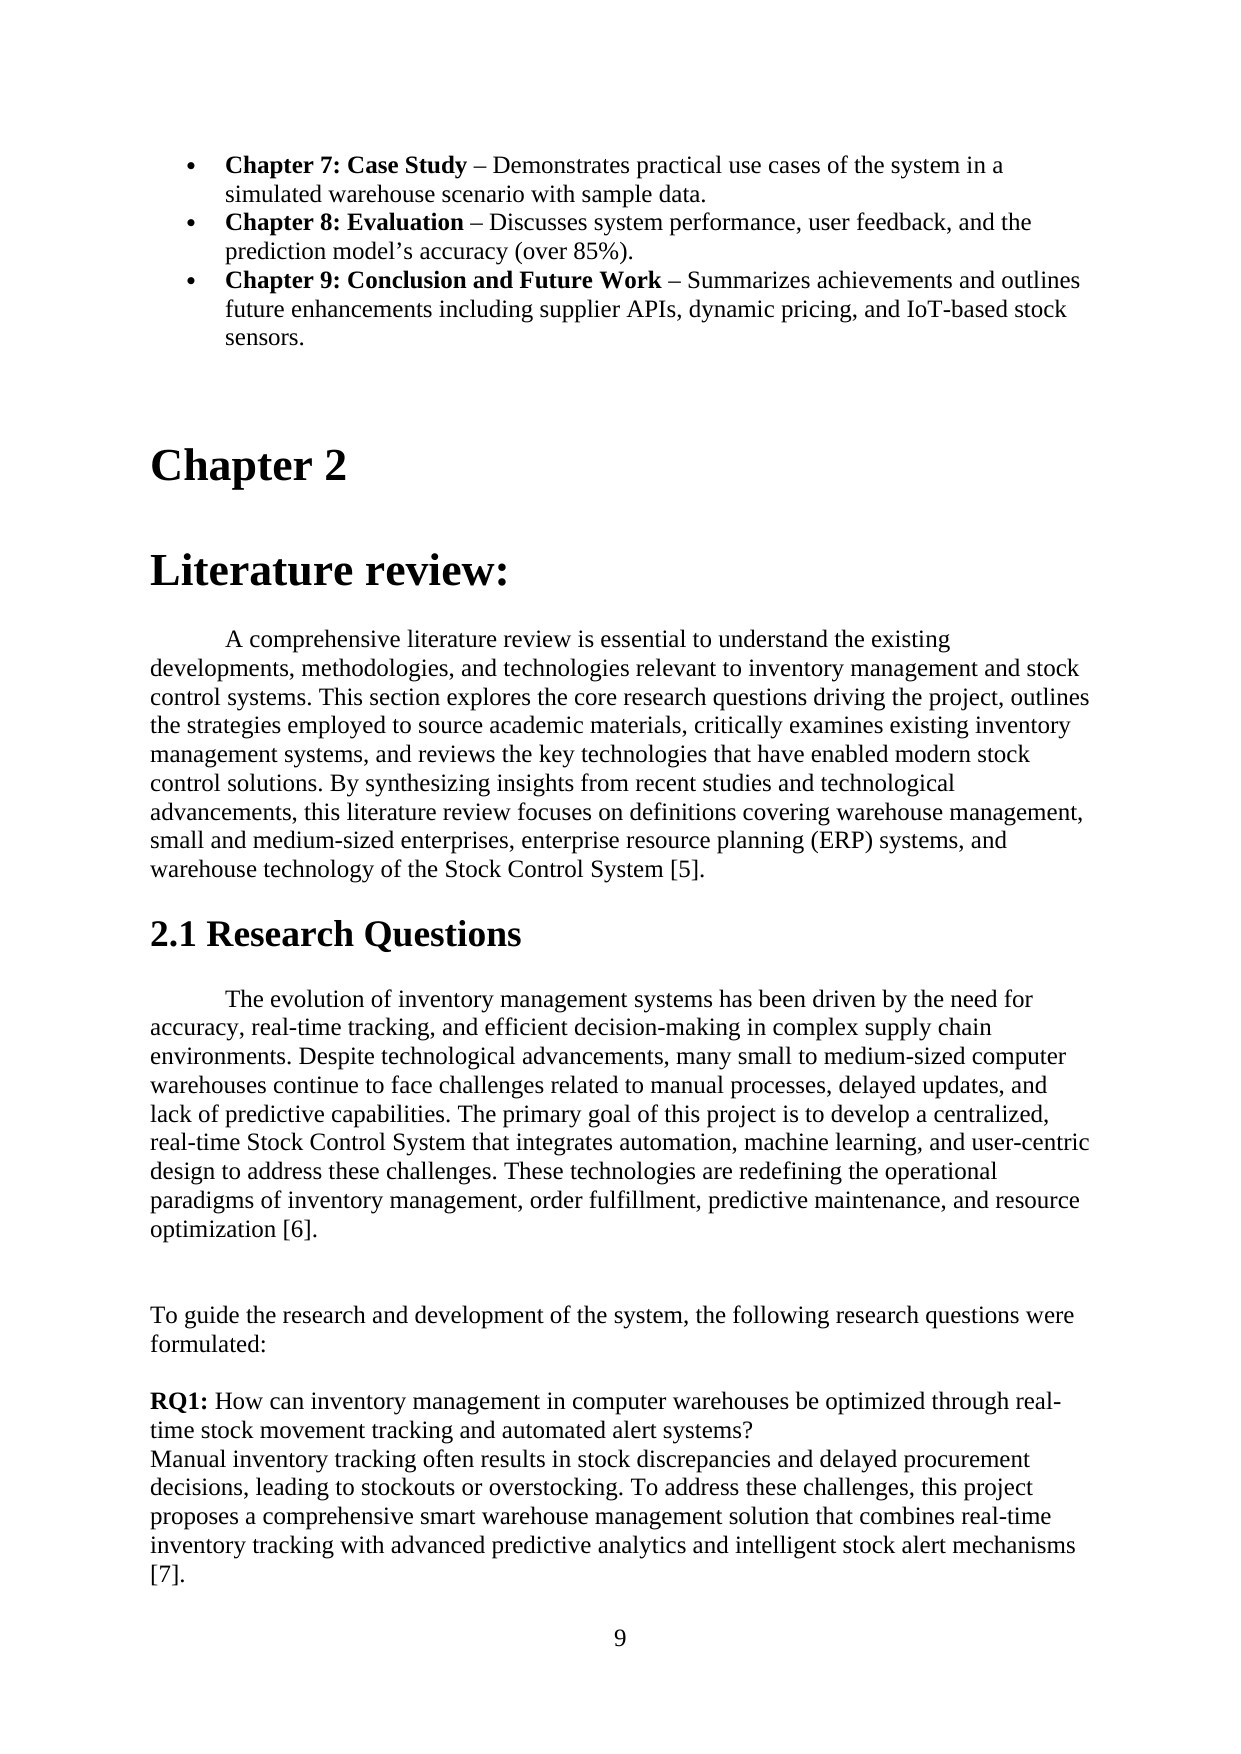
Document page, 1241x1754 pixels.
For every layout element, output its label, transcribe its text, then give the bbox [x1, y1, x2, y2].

text Chapter 2 [150, 437, 1090, 490]
text RQ1: How can inventory management in computer warehouses be optimized through real-time stock movement tracking and automated alert systems? Manual inventory tracking often results in stock discrepancies and delayed procurement decisions, leading to stockouts or overstocking. To address these challenges, this project proposes a comprehensive smart warehouse management solution that combines real-time inventory tracking with advanced predictive analytics and intelligent stock alert mechanisms [7]. [150, 1386, 1090, 1587]
text A comprehensive literature review is essential to understand the existing developments, methodologies, and technologies relevant to inventory management and stock control systems. This section explores the core research questions driving the project, outlines the strategies employed to source academic materials, critically examines existing inventory management systems, and reviews the key technologies that have enabled modern stock control solutions. By synthesizing insights from recent studies and technological advancements, this literature review focuses on definitions covering warehouse management, small and medium-sized enterprises, enterprise resource planning (ERP) systems, and warehouse technology of the Stock Control System [5]. [150, 624, 1090, 883]
text 2.1 Research Questions [150, 912, 1090, 955]
text To guide the research and development of the system, the following research questions were formulated: [150, 1300, 1090, 1357]
list Chapter 8: Evaluation – Discusses system performance, user feedback, and the prediction model’s accuracy (over 85%). [187, 207, 1090, 265]
text The evolution of inventory management systems has been driven by the need for accuracy, real-time tracking, and efficient decision-making in complex supply chain environments. Despite technological advancements, many small to medium-sized computer warehouses continue to face challenges related to manual processes, delayed updates, and lack of predictive capabilities. The primary goal of this project is to develop a centralized, real-time Stock Control System that integrates automation, machine learning, and user-centric design to address these challenges. These technologies are redefining the operational paradigms of inventory management, order fulfillment, predictive maintenance, and resource optimization [6]. [150, 984, 1090, 1242]
list Chapter 7: Case Study – Demonstrates practical use cases of the system in a simulated warehouse scenario with sample data. [187, 150, 1090, 207]
text Literature review: [150, 543, 1090, 596]
list Chapter 9: Conclusion and Future Work – Summarizes achievements and outlines future enhancements including supplier APIs, dynamic pricing, and IoT-based stock sensors. [187, 265, 1090, 351]
